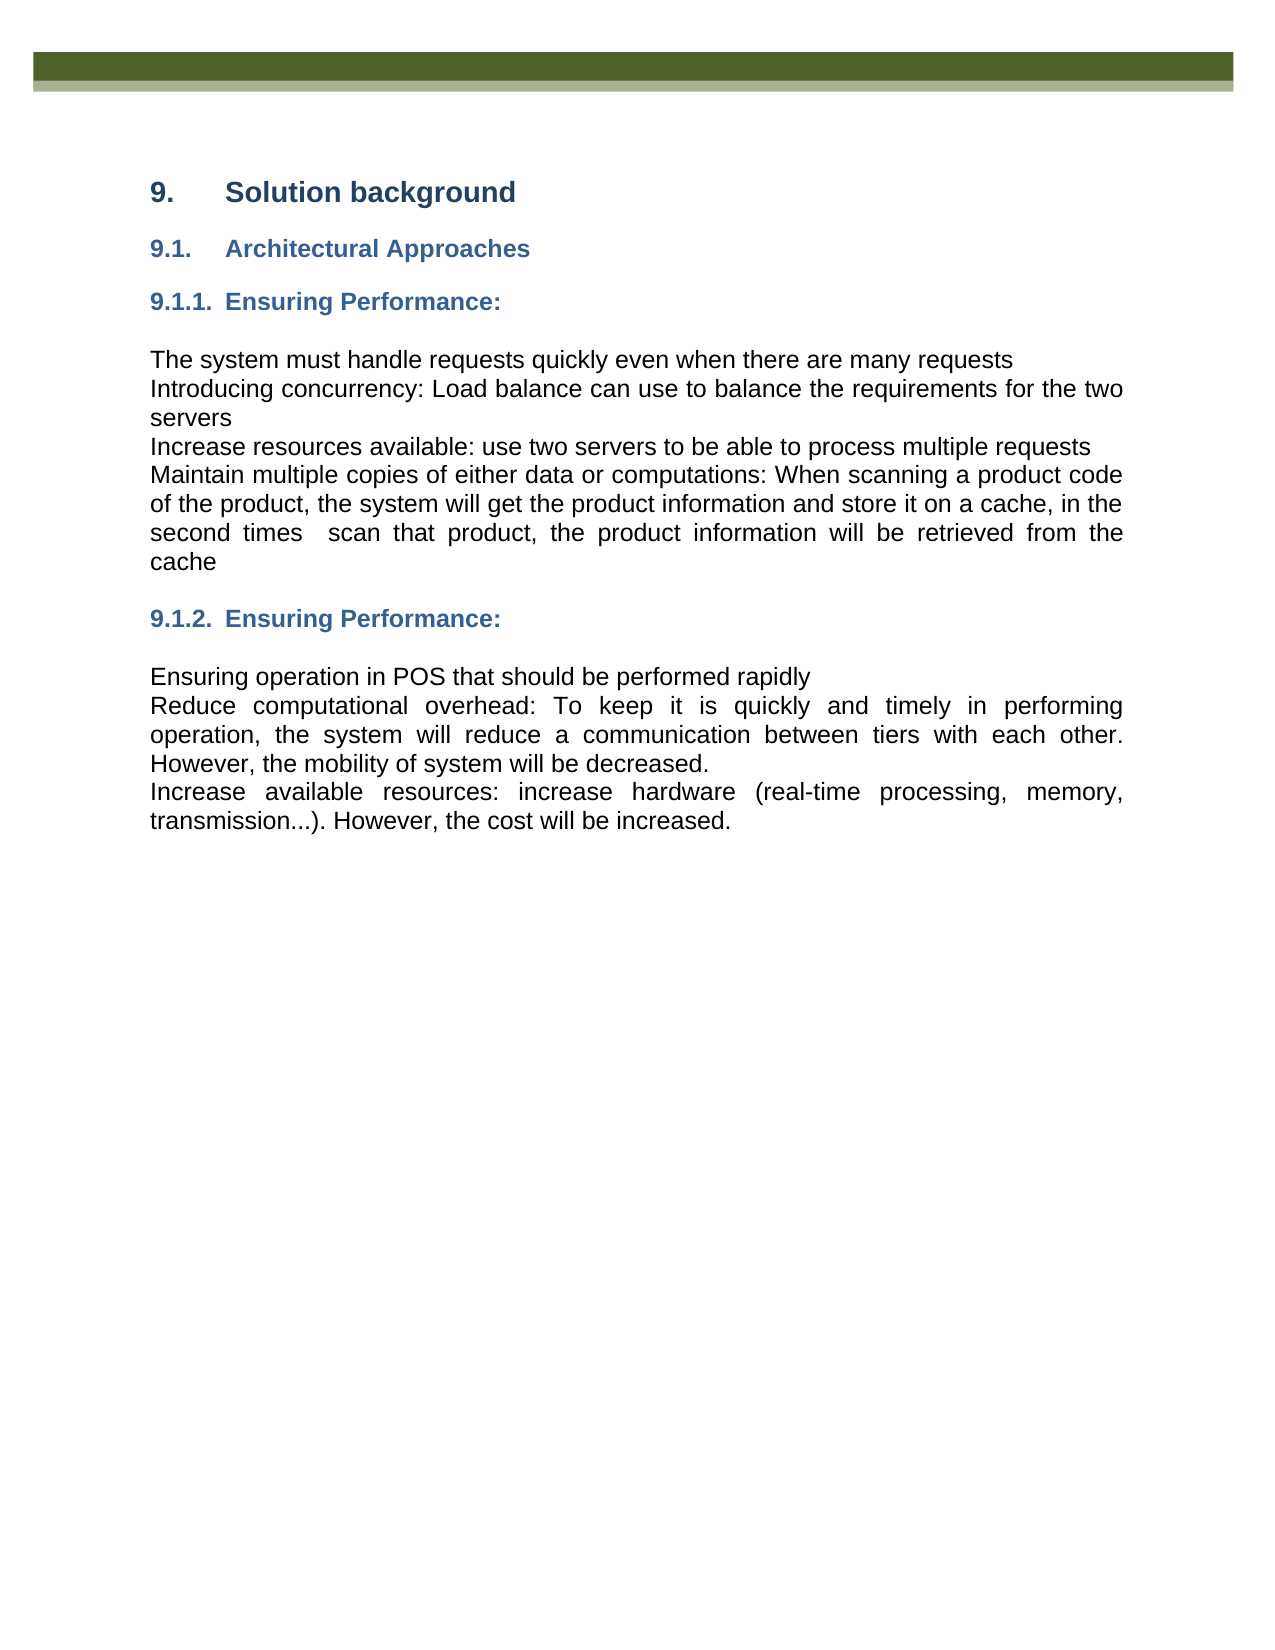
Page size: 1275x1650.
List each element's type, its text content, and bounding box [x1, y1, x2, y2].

subtitle Solution background [150, 175, 1125, 208]
list Reduce computational overhead: To keep it is quickly and timely in performing operation, the system will reduce a communication between tiers with each other. However, the mobility of system will be decreased. [150, 691, 1125, 777]
list The system must handle requests quickly even when there are many requests [150, 345, 1125, 374]
list Introducing concurrency: Load balance can use to balance the requirements for the two servers [150, 374, 1125, 431]
subtitle Ensuring Performance: [150, 287, 1125, 316]
subtitle Ensuring Performance: [150, 604, 1125, 633]
list Maintain multiple copies of either data or computations: When scanning a product code of the product, the system will get the product information and store it on a cache, in the second times scan that product, the product information will be retrieved from the cache [150, 460, 1125, 575]
list Increase resources available: use two servers to be able to process multiple requests [150, 431, 1125, 460]
subtitle Architectural Approaches [150, 233, 1125, 262]
list Ensuring operation in POS that should be performed rapidly [150, 662, 1125, 691]
list Increase available resources: increase hardware (real-time processing, memory, transmission...). However, the cost will be increased. [150, 777, 1125, 835]
